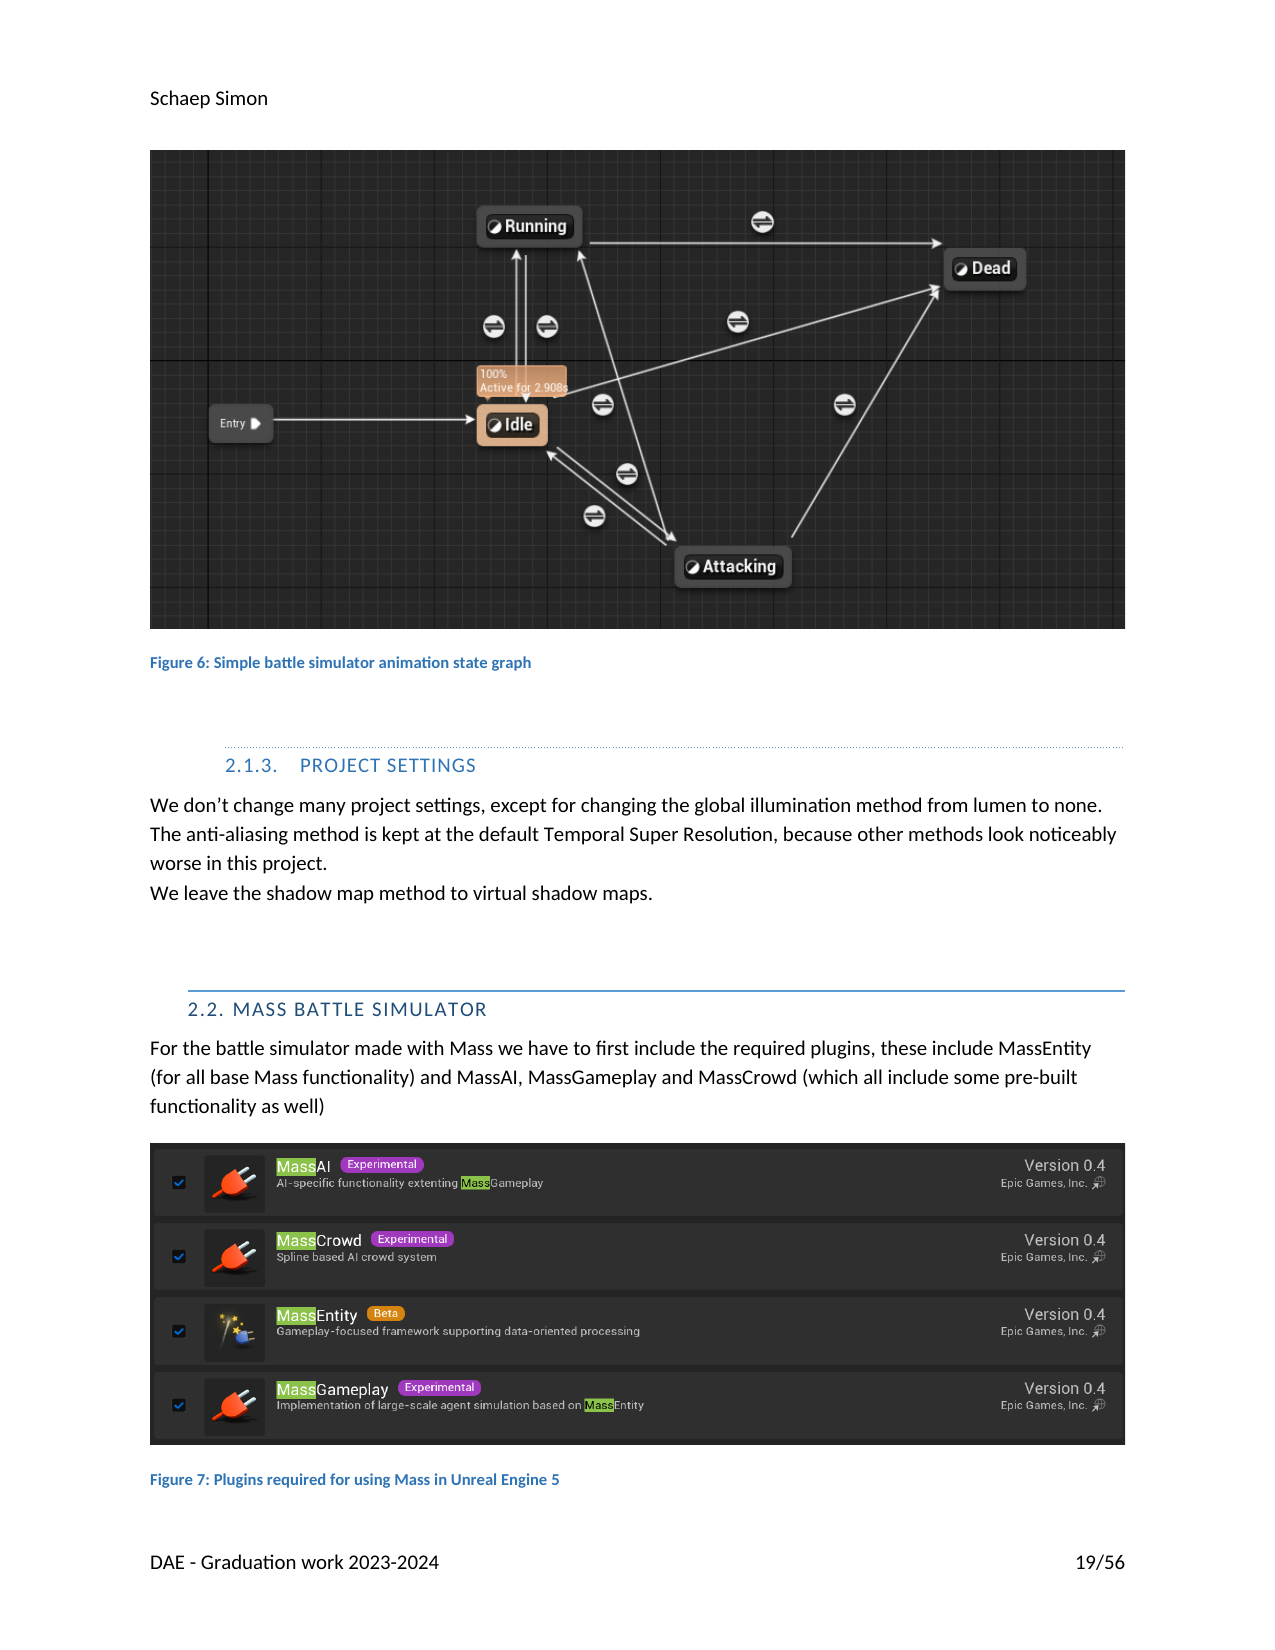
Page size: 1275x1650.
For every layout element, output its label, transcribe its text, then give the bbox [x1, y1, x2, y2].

text For the battle simulator made with Mass we have to first include the required plugins, these include MassEntity (for all base Mass functionality) and MassAI, MassGameplay and MassCrowd (which all include some pre-built functionality as well) [150, 1035, 1125, 1119]
text We don’t change many project settings, except for changing the global illumination method from lumen to none. The anti-aliasing method is kept at the default Temporal Super Resolution, because other methods look noticeably worse in this project. We leave the shadow map method to virtual shadow maps. [150, 792, 1125, 905]
subtitle Project Settings [225, 747, 1125, 778]
picture [150, 1143, 1125, 1445]
subtitle Mass battle Simulator [187, 991, 1125, 1021]
text Figure 6: Simple battle simulator animation state graph [150, 653, 1125, 673]
text Figure 7: Plugins required for using Mass in Unreal Engine 5 [150, 1469, 1125, 1490]
picture [150, 150, 1125, 629]
